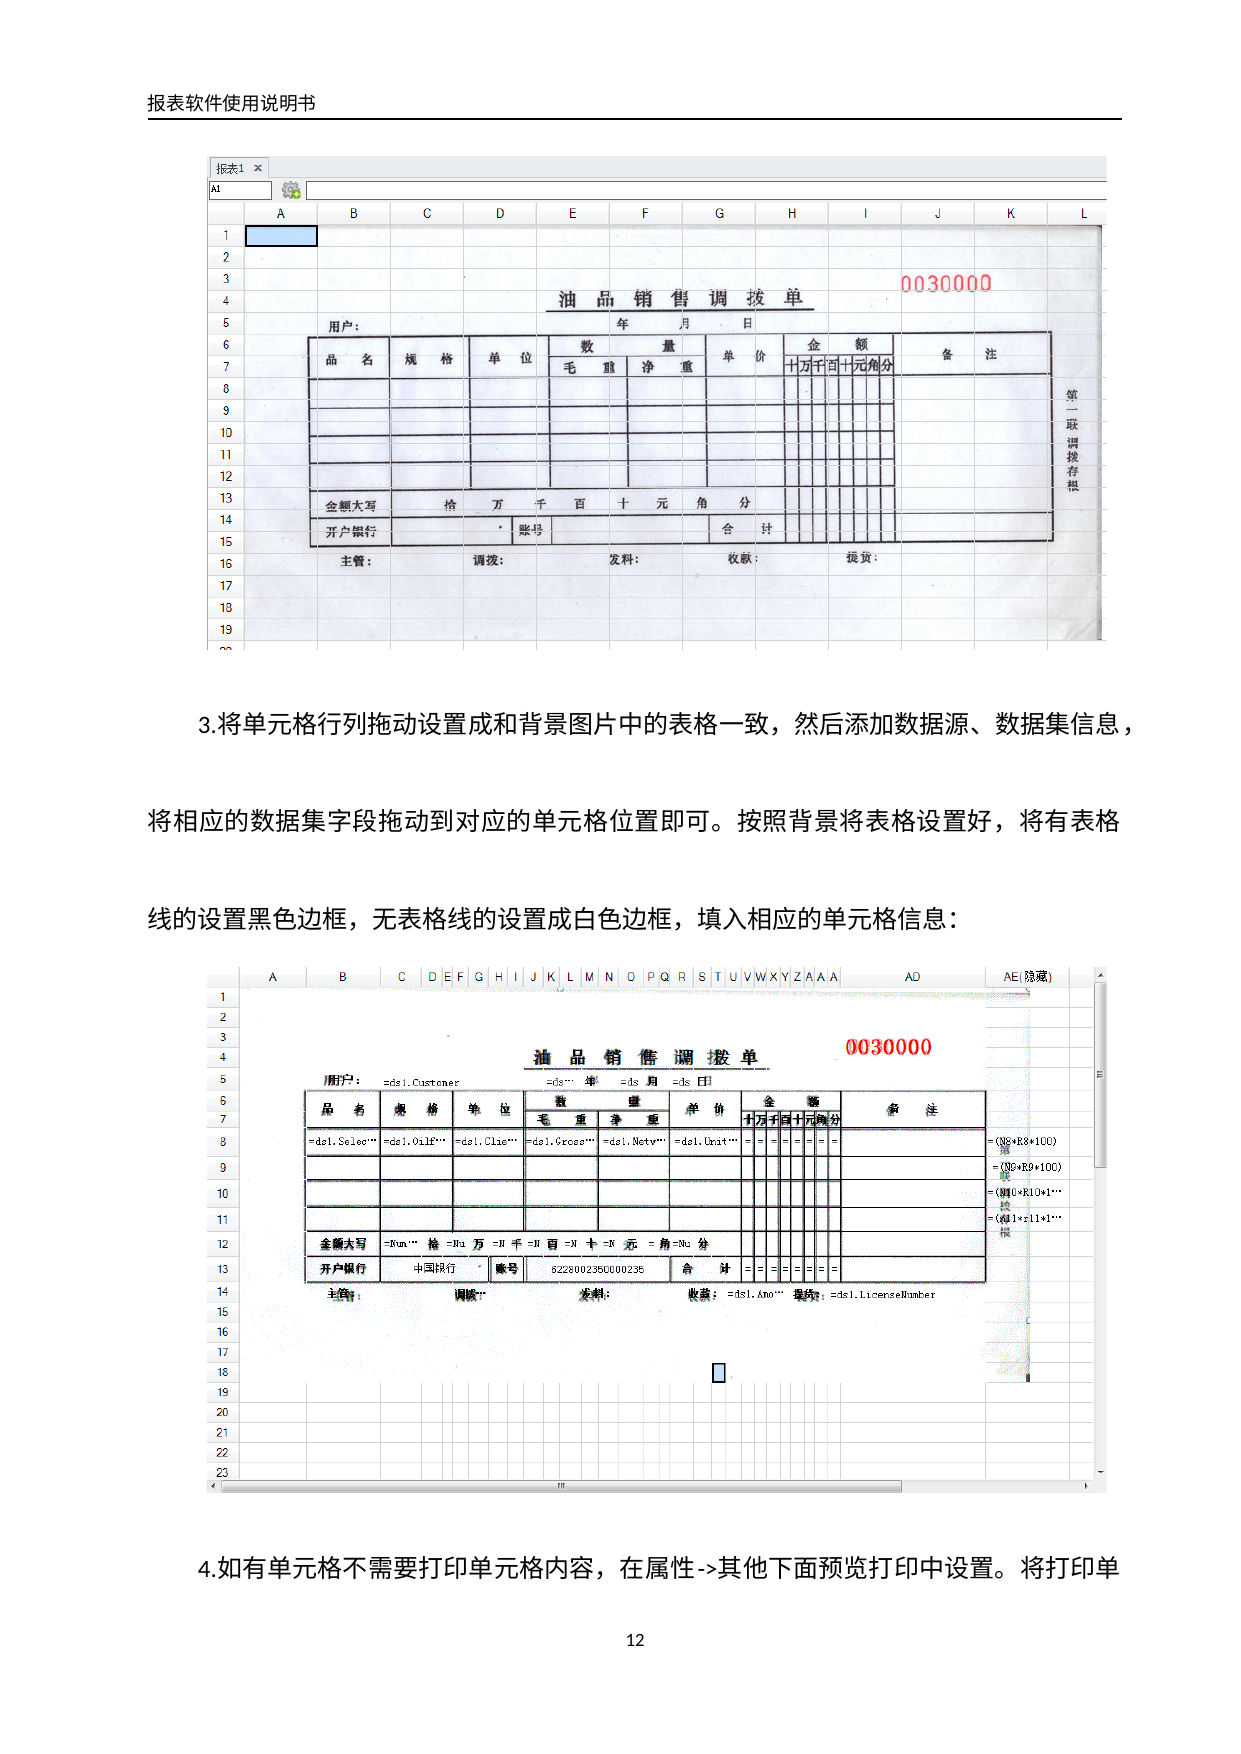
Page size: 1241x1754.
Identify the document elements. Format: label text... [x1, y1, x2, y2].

text 3.将单元格行列拖动设置成和背景图片中的表格一致，然后添加数据源、数据集信息，将相应的数据集字段拖动到对应的单元格位置即可。按照背景将表格设置好，将有表格线的设置黑色边框，无表格线的设置成白色边框，填入相应的单元格信息： [148, 690, 1122, 950]
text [148, 1534, 1122, 1599]
picture [206, 967, 1107, 1493]
picture [206, 156, 1107, 650]
